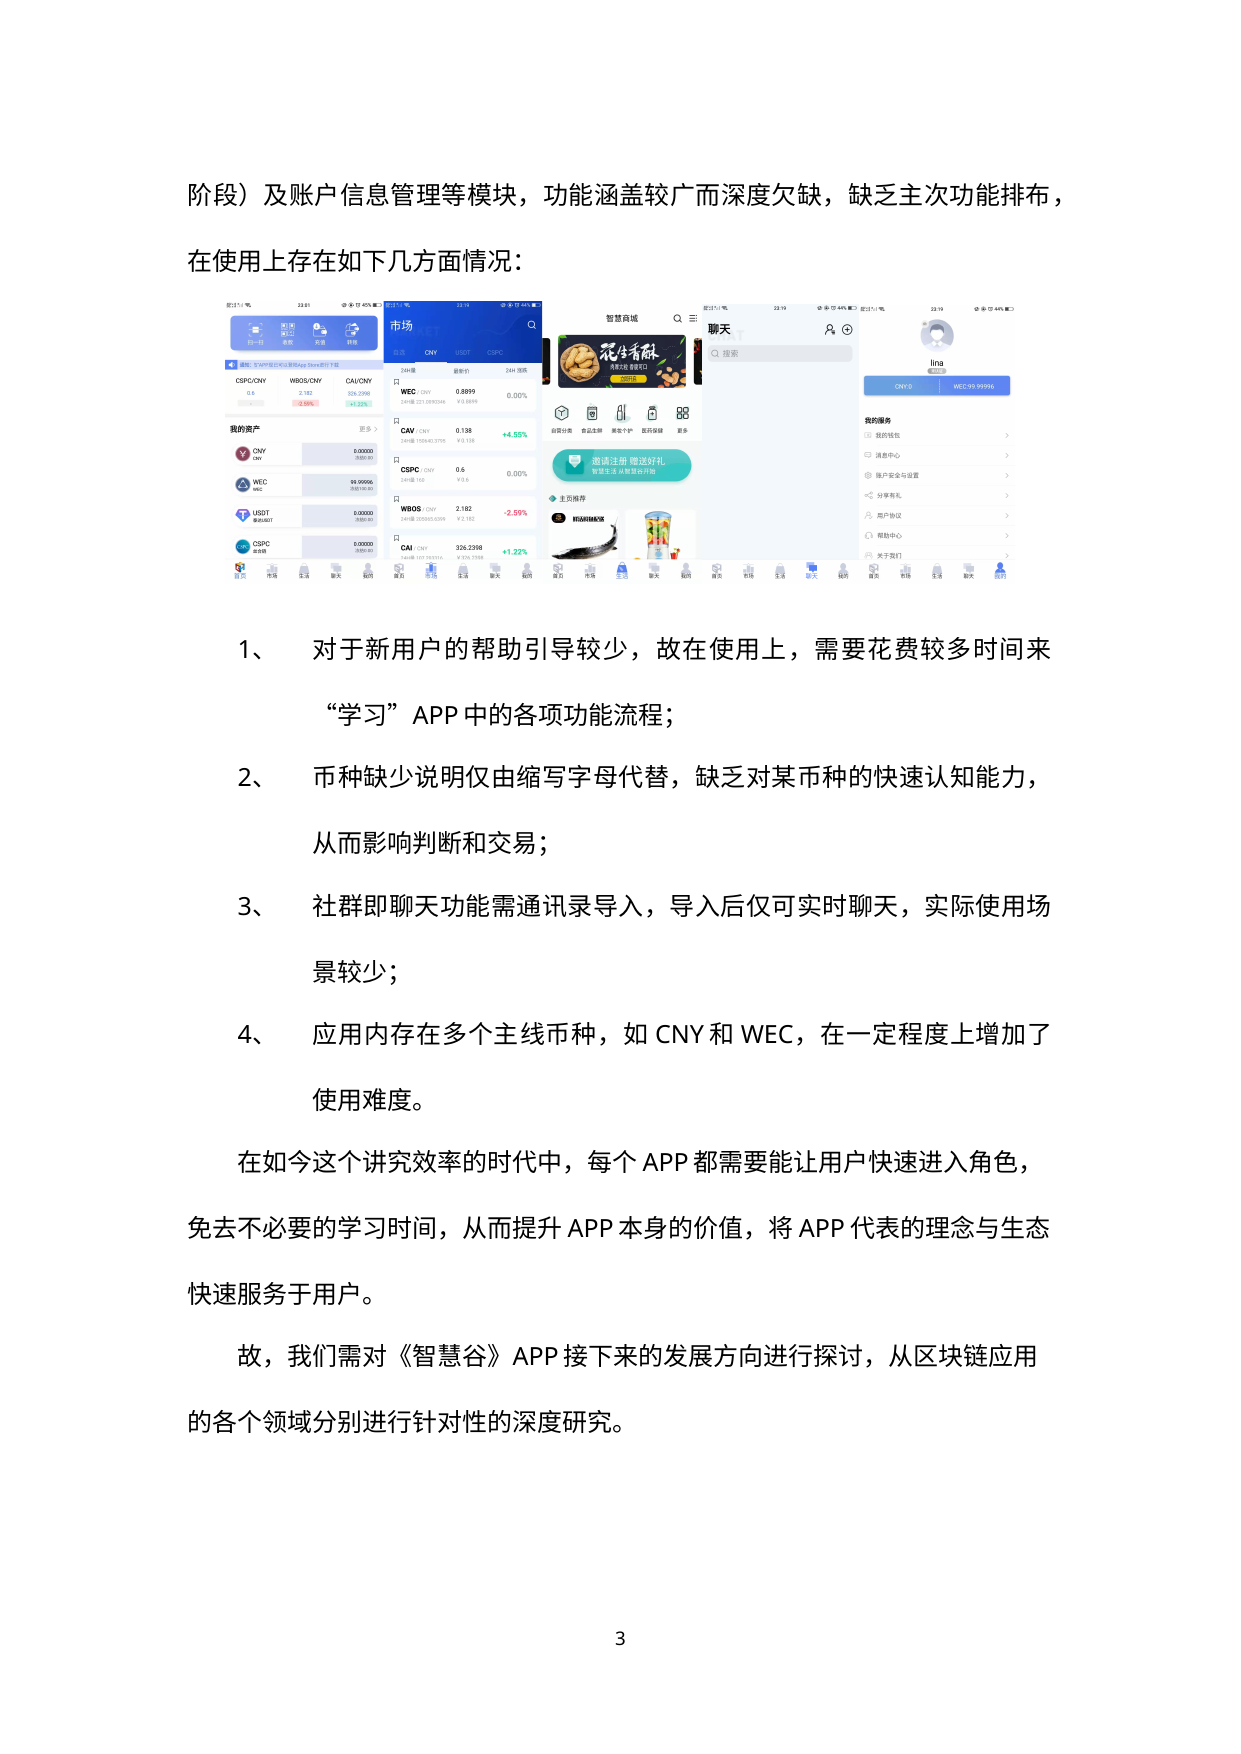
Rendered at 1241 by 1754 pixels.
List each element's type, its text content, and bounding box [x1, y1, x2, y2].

list 对于新用户的帮助引导较少，故在使用上，需要花费较多时间来“学习”APP中的各项功能流程； [237, 626, 1053, 736]
list 社群即聊天功能需通讯录导入，导入后仅可实时聊天，实际使用场景较少； [237, 882, 1053, 992]
list 币种缺少说明仅由缩写字母代替，缺乏对某币种的快速认知能力，从而影响判断和交易； [237, 754, 1053, 864]
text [187, 172, 1053, 282]
picture [225, 300, 1016, 584]
list 应用内存在多个主线币种，如CNY和WEC，在一定程度上增加了使用难度。 [237, 1010, 1053, 1120]
text 故，我们需对《智慧谷》APP接下来的发展方向进行探讨，从区块链应用的各个领域分别进行针对性的深度研究。 [187, 1333, 1053, 1443]
text 在如今这个讲究效率的时代中，每个APP都需要能让用户快速进入角色，免去不必要的学习时间，从而提升APP本身的价值，将APP代表的理念与生态快速服务于用户。 [187, 1138, 1053, 1315]
